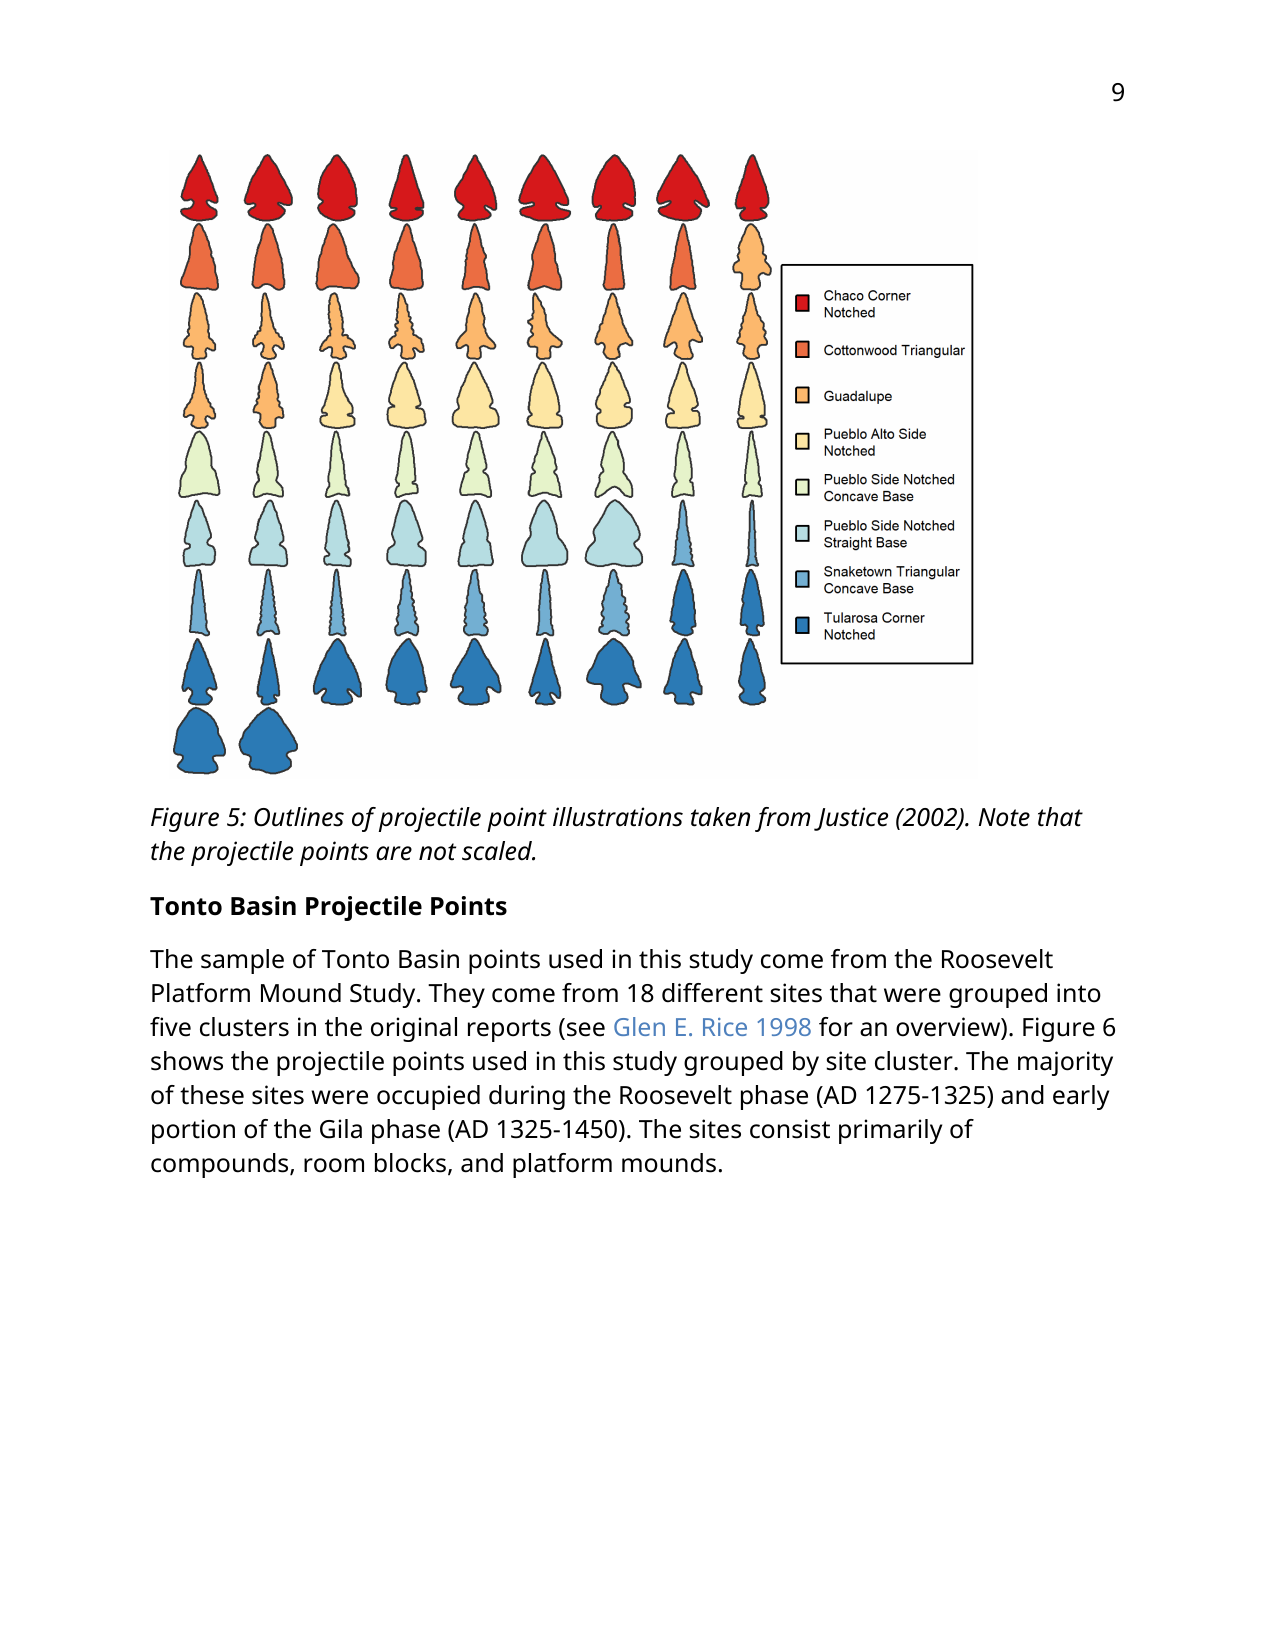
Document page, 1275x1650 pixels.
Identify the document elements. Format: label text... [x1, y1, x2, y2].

text Figure 5: Outlines of projectile point illustrations taken from Justice (2002). Note that the projectile points are not scaled. [150, 800, 1125, 868]
text The sample of Tonto Basin points used in this study come from the Roosevelt Platform Mound Study. They come from 18 different sites that were grouped into five clusters in the original reports (see Glen E. Rice 1998 for an overview). Figure 6 shows the projectile points used in this study grouped by site cluster. The majority of these sites were occupied during the Roosevelt phase (AD 1275-1325) and early portion of the Gila phase (AD 1325-1450). The sites consist primarily of compounds, room blocks, and platform mounds. [150, 942, 1125, 1180]
picture [168, 150, 978, 779]
subtitle Tonto Basin Projectile Points [150, 889, 1125, 923]
